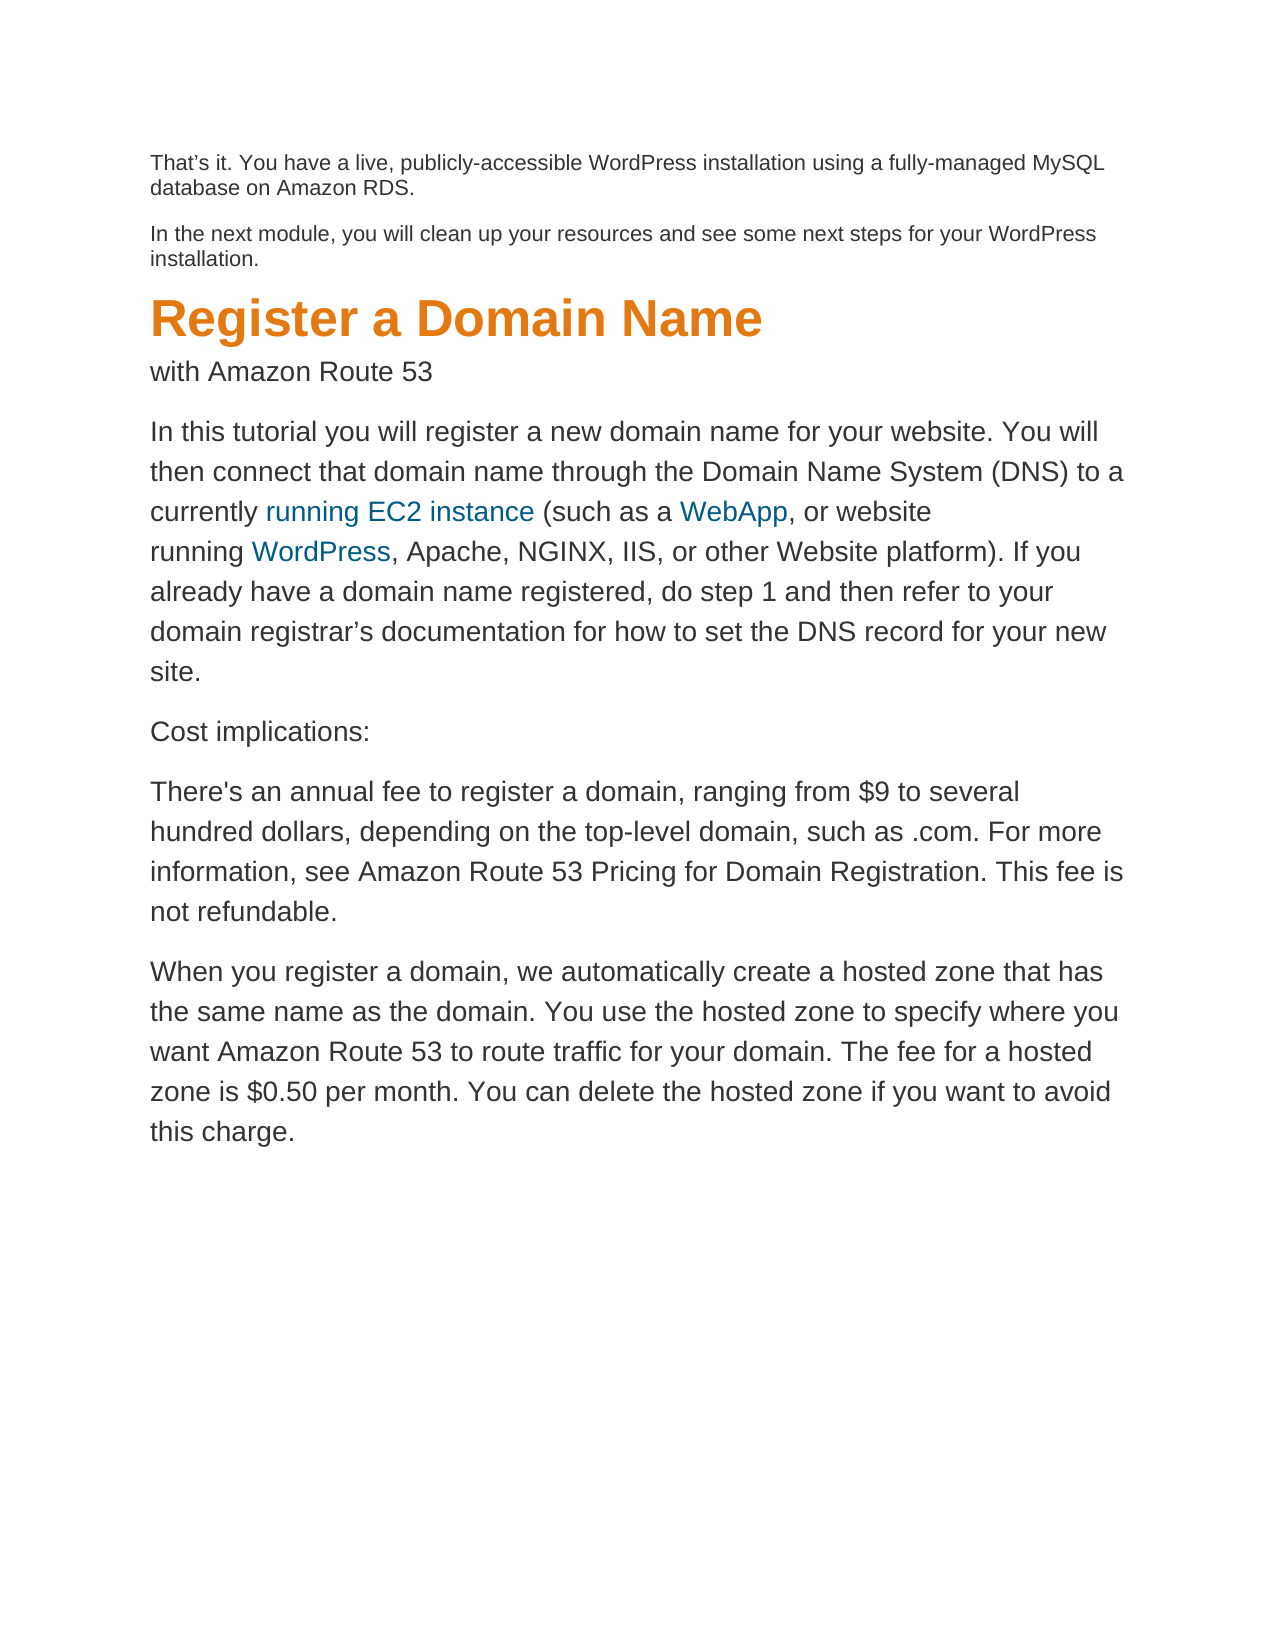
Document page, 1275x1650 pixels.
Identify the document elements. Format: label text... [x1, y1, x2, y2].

text with Amazon Route 53 [150, 347, 1125, 387]
text There's an annual fee to register a domain, ranging from $9 to several hundred dollars, depending on the top-level domain, such as .com. For more information, see Amazon Route 53 Pricing for Domain Registration. This fee is not refundable. [150, 767, 1125, 927]
subtitle Register a Domain Name [150, 287, 1125, 347]
text That’s it. You have a live, publicly-accessible WordPress installation using a fully-managed MySQL database on Amazon RDS. [150, 150, 1125, 200]
text Cost implications: [150, 707, 1125, 747]
text When you register a domain, we automatically create a hosted zone that has the same name as the domain. You use the hosted zone to specify where you want Amazon Route 53 to route traffic for your domain. The fee for a hosted zone is $0.50 per month. You can delete the hosted zone if you want to avoid this charge. [150, 947, 1125, 1147]
text In this tutorial you will register a new domain name for your website. You will then connect that domain name through the Domain Name System (DNS) to a currently running EC2 instance (such as a WebApp, or website running WordPress, Apache, NGINX, IIS, or other Website platform). If you already have a domain name registered, do step 1 and then refer to your domain registrar’s documentation for how to set the DNS record for your new site. [150, 407, 1125, 687]
text In the next module, you will clean up your resources and see some next steps for your WordPress installation. [150, 220, 1125, 271]
